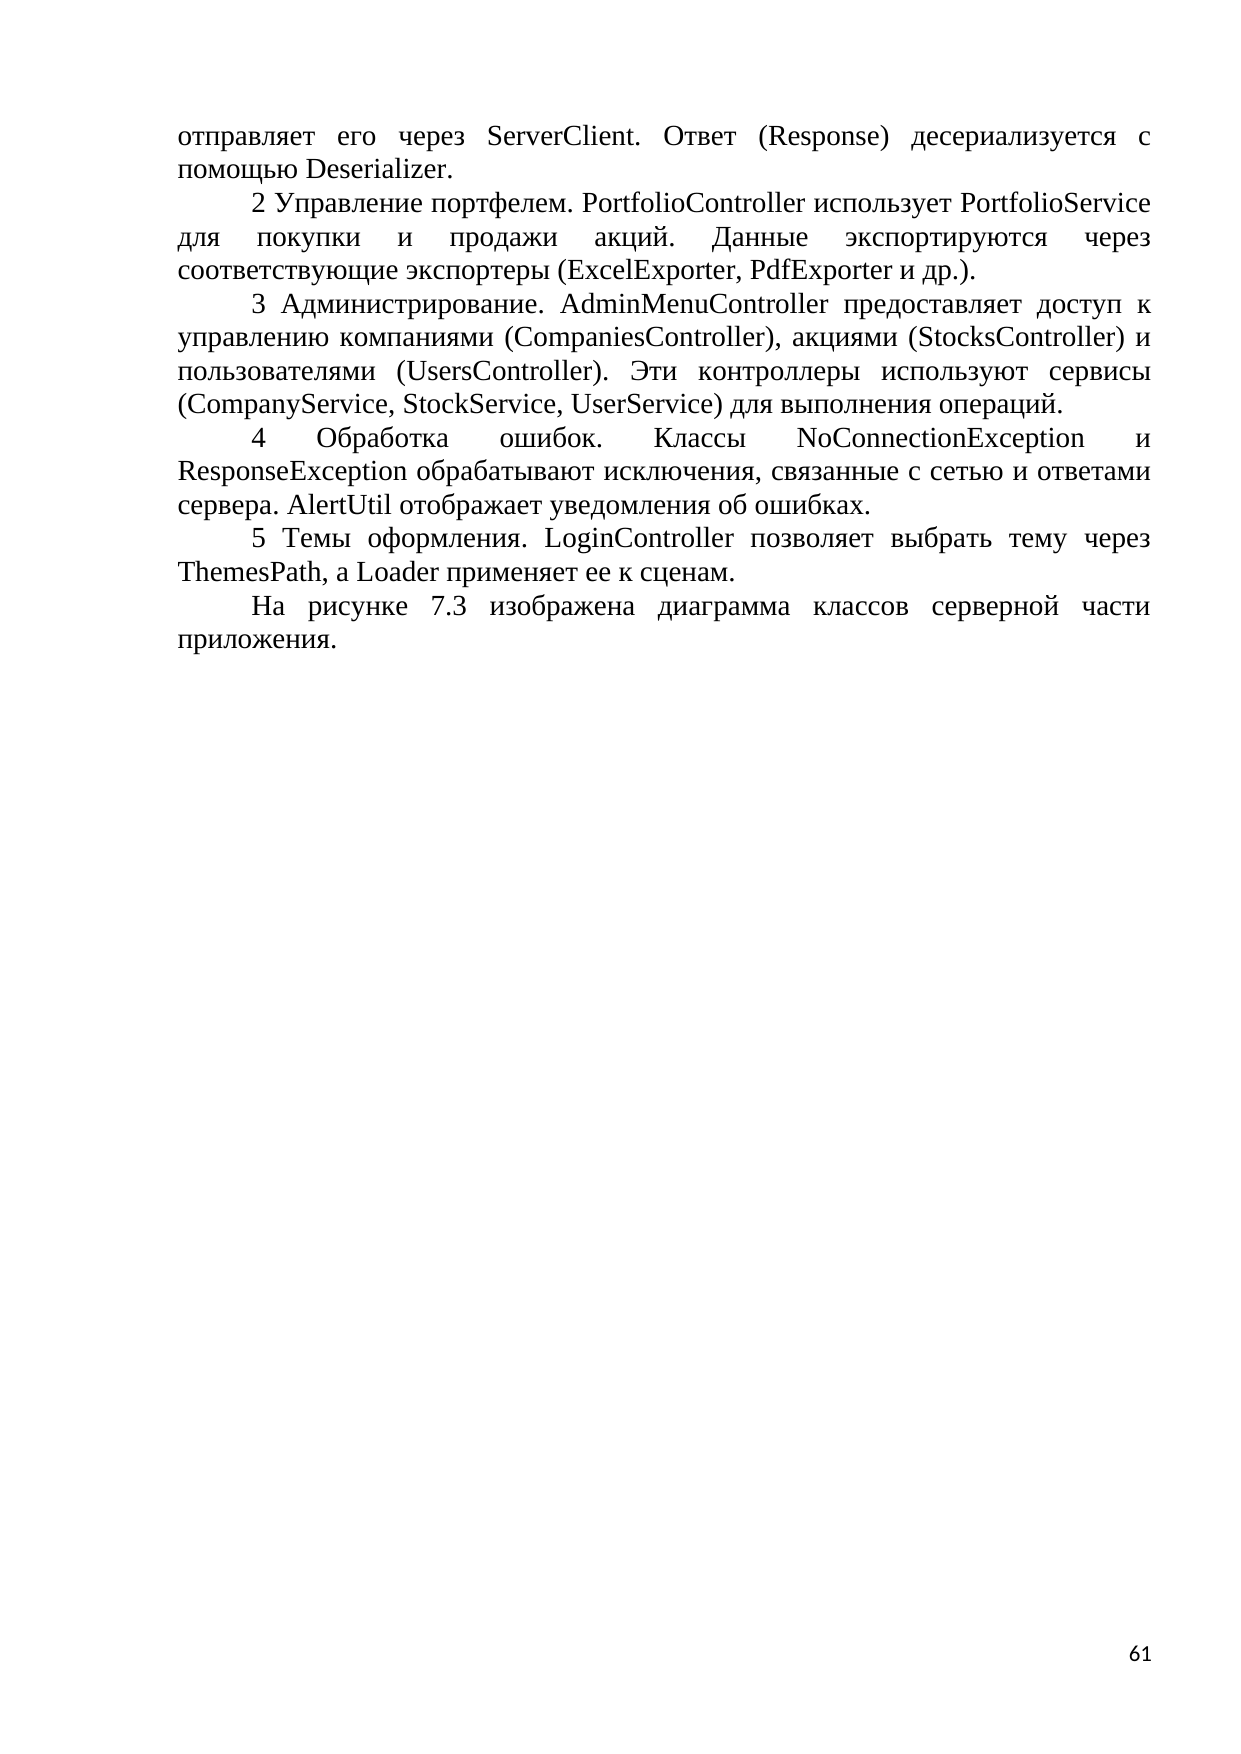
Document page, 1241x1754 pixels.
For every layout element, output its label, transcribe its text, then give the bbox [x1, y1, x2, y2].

text 5 Темы оформления. LoginController позволяет выбрать тему через ThemesPath, а Loader применяет ее к сценам. [177, 521, 1152, 588]
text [177, 118, 1152, 185]
text На рисунке 7.3 изображена диаграмма классов серверной части приложения. [177, 588, 1152, 655]
text 4 Обработка ошибок. Классы NoConnectionException и ResponseException обрабатывают исключения, связанные с сетью и ответами сервера. AlertUtil отображает уведомления об ошибках. [177, 420, 1152, 521]
text 2 Управление портфелем. PortfolioController использует PortfolioService для покупки и продажи акций. Данные экспортируются через соответствующие экспортеры (ExcelExporter, PdfExporter и др.). [177, 185, 1152, 286]
text 3 Администрирование. AdminMenuController предоставляет доступ к управлению компаниями (CompaniesController), акциями (StocksController) и пользователями (UsersController). Эти контроллеры используют сервисы (CompanyService, StockService, UserService) для выполнения операций. [177, 286, 1152, 420]
